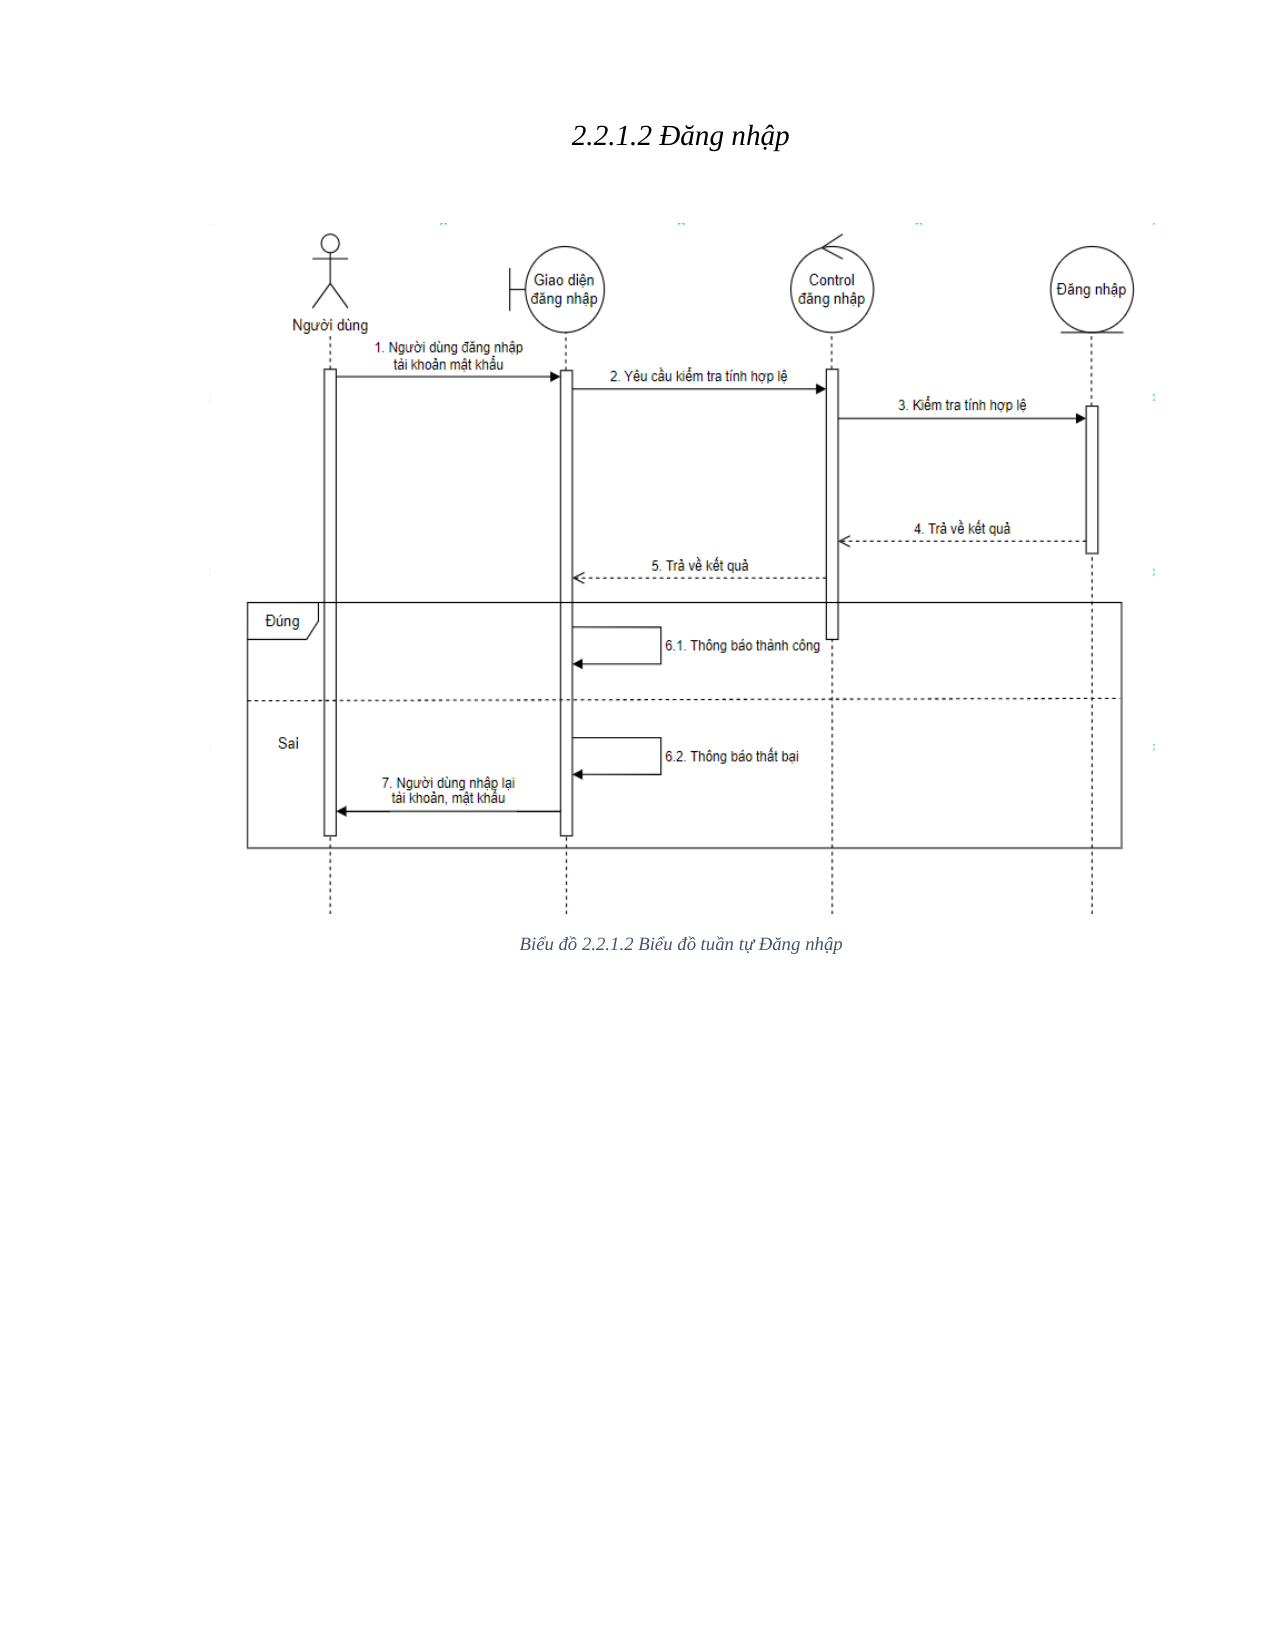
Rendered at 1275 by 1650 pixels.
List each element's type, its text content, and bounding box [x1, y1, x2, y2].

picture [209, 223, 1155, 914]
text Biểu đồ 2.2.1.2 Biểu đồ tuần tự Đăng nhập [207, 932, 1157, 954]
text 2.2.1.2 Đăng nhập [207, 118, 1157, 152]
